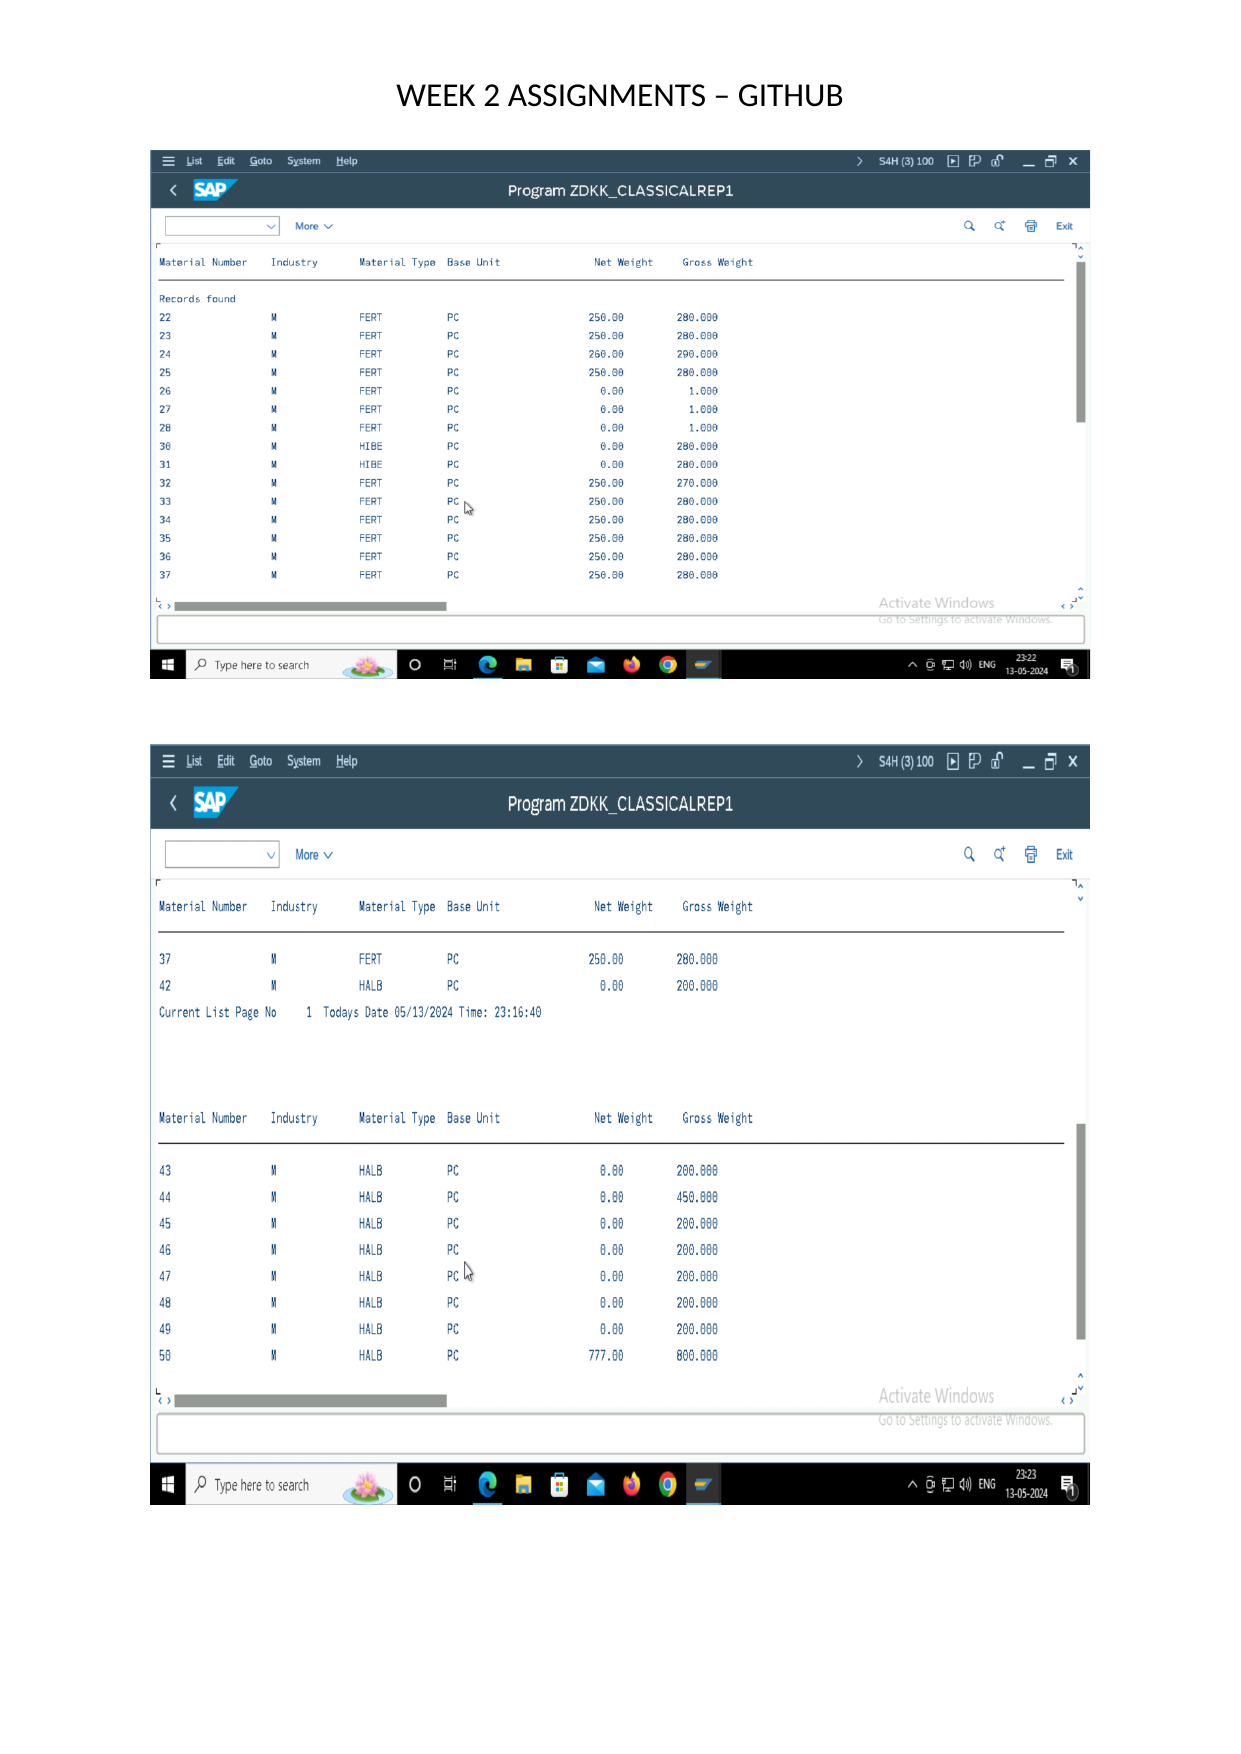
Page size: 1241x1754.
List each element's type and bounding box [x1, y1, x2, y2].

picture [150, 744, 1090, 1505]
picture [150, 150, 1091, 679]
